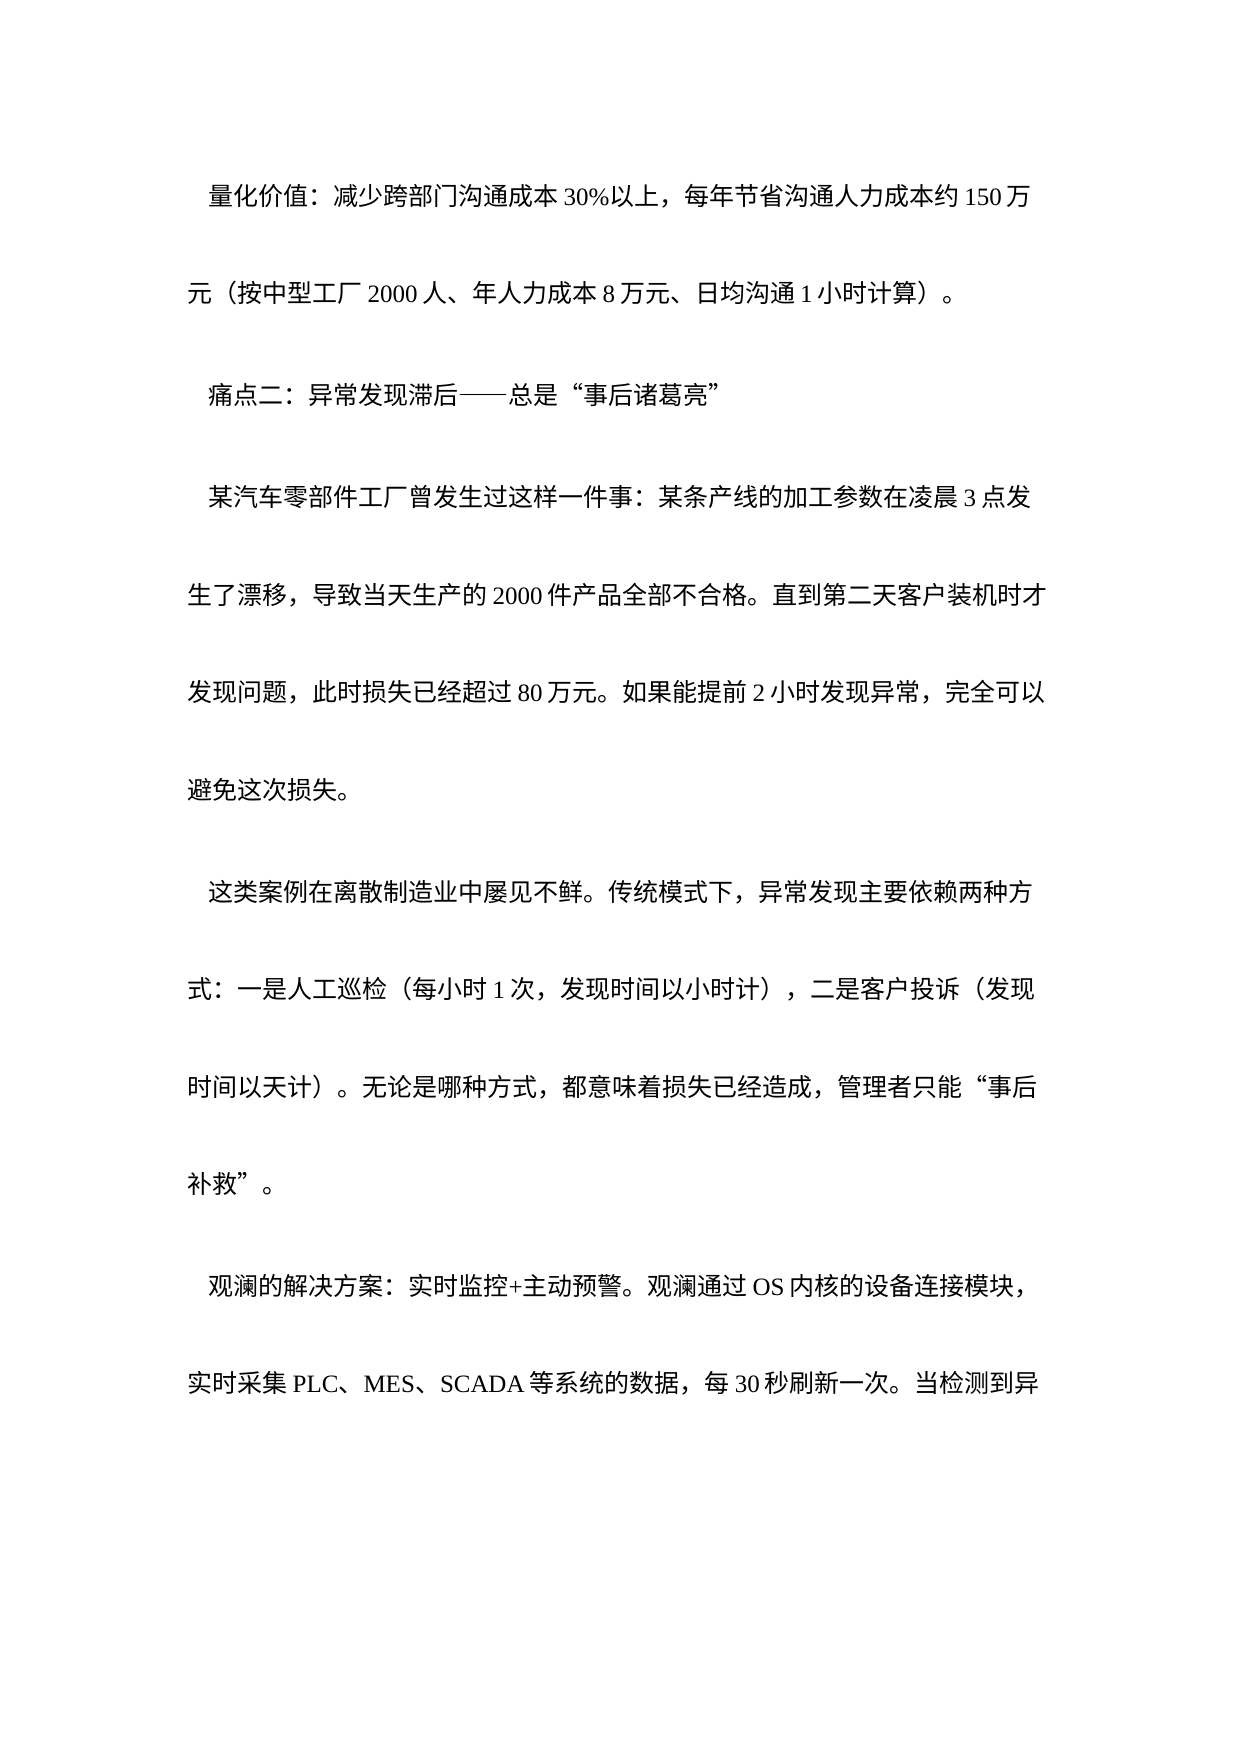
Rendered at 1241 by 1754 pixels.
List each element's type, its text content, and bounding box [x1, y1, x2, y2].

text 这类案例在离散制造业中屡见不鲜。传统模式下，异常发现主要依赖两种方式：一是人工巡检（每小时1次，发现时间以小时计），二是客户投诉（发现时间以天计）。无论是哪种方式，都意味着损失已经造成，管理者只能“事后补救”。 [187, 858, 1053, 1215]
text 痛点二：异常发现滞后——总是“事后诸葛亮” [187, 361, 1053, 426]
text 某汽车零部件工厂曾发生过这样一件事：某条产线的加工参数在凌晨3点发生了漂移，导致当天生产的2000件产品全部不合格。直到第二天客户装机时才发现问题，此时损失已经超过80万元。如果能提前2小时发现异常，完全可以避免这次损失。 [187, 463, 1053, 821]
text 量化价值：减少跨部门沟通成本30%以上，每年节省沟通人力成本约150万元（按中型工厂2000人、年人力成本8万元、日均沟通1小时计算）。 [187, 162, 1053, 324]
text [187, 1252, 1053, 1414]
